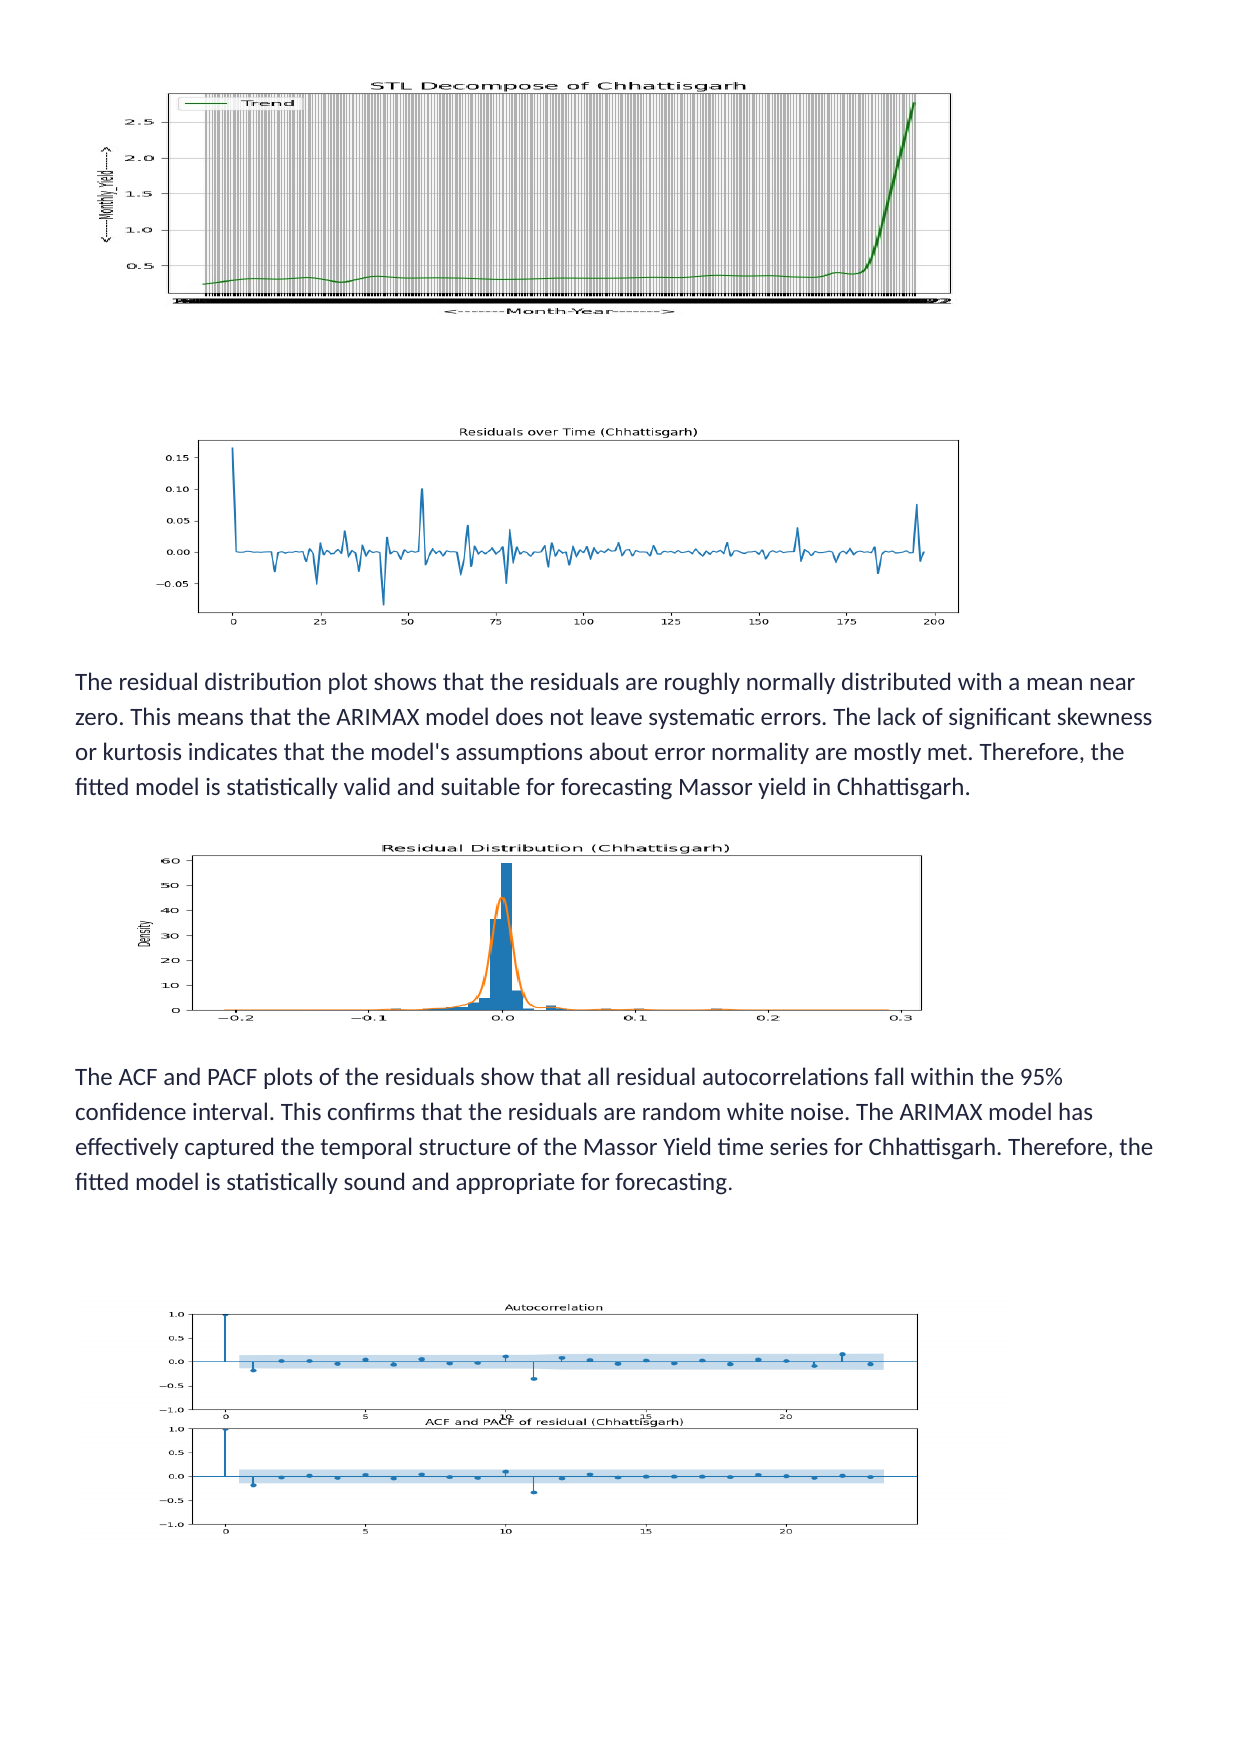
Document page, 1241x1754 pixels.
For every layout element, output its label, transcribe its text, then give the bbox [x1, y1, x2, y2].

picture [75, 413, 1056, 637]
text The ACF and PACF plots of the residuals show that all residual autocorrelations fall within the 95% confidence interval. This confirms that the residuals are random white noise. The ARIMAX model has effectively captured the temporal structure of the Massor Yield time series for Chhattisgarh. Therefore, the fitted model is statistically sound and appropriate for forecasting. [75, 1061, 1165, 1197]
picture [75, 75, 980, 323]
text The residual distribution plot shows that the residuals are roughly normally distributed with a mean near zero. This means that the ARIMAX model does not leave systematic errors. The lack of significant skewness or kurtosis indicates that the model's assumptions about error normality are mostly met. Therefore, the fitted model is statistically valid and suitable for forecasting Massor yield in Chhattisgarh. [75, 666, 1165, 802]
picture [75, 1281, 1010, 1554]
picture [75, 831, 1014, 1032]
